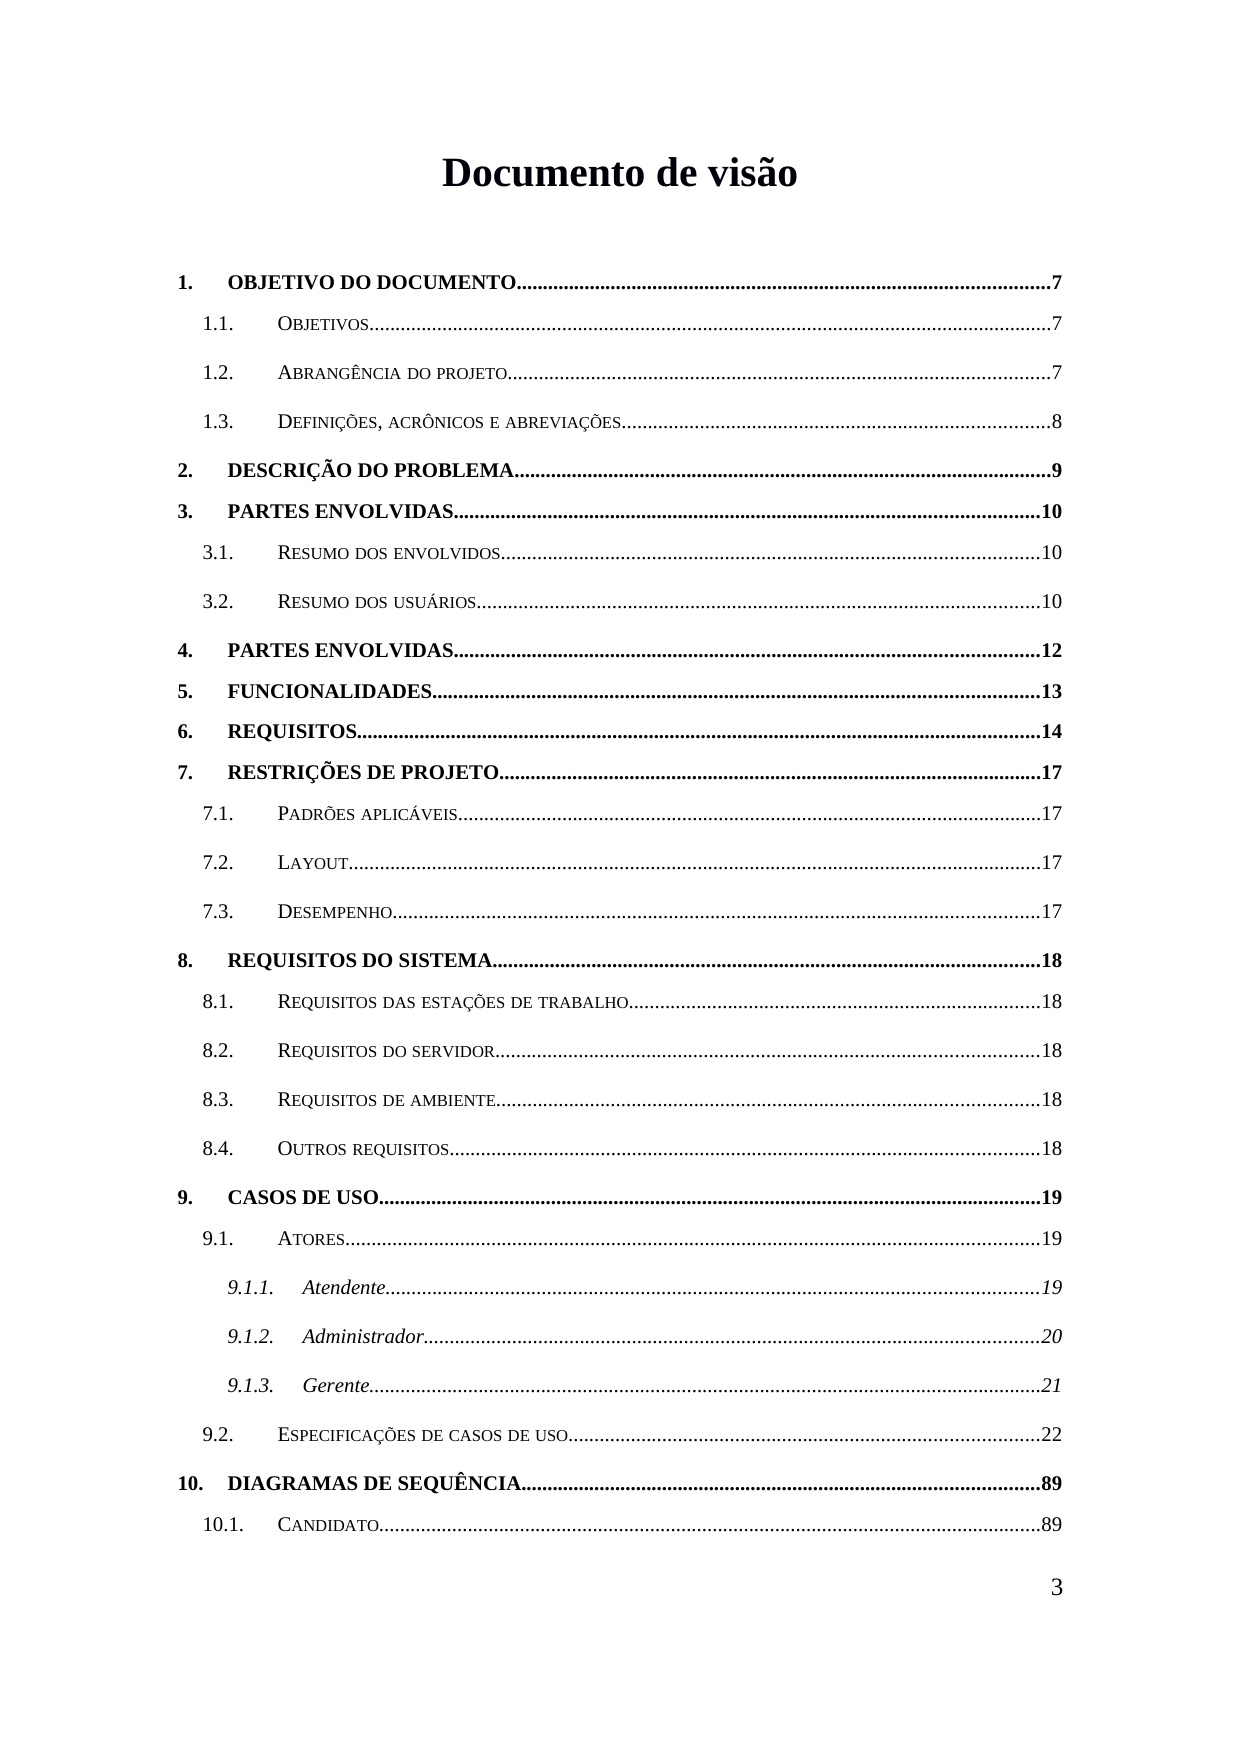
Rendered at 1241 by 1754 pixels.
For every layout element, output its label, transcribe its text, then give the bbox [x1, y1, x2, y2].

text 6. Requisitos 14 [177, 719, 1063, 743]
text 8. Requisitos do sistema 18 [177, 948, 1063, 972]
text 4. Partes envolvidas 12 [177, 638, 1063, 662]
text 9.1.3. Gerente 21 [227, 1373, 1063, 1397]
text 2. Descrição do problema 9 [177, 458, 1063, 482]
text 7.1. Padrões aplicáveis 17 [202, 801, 1063, 825]
text 7. Restrições de projeto 17 [177, 760, 1063, 784]
text 3.1. Resumo dos envolvidos 10 [202, 540, 1063, 564]
text 9.2. Especificações de casos de uso 22 [202, 1422, 1063, 1446]
text 7.3. Desempenho 17 [202, 899, 1063, 923]
text 9.1.2. Administrador 20 [227, 1324, 1063, 1348]
text 1.3. Definições, acrônicos e abreviações 8 [202, 409, 1063, 433]
text 1.1. Objetivos 7 [202, 311, 1063, 335]
text 9. Casos de uso 19 [177, 1185, 1063, 1209]
text 8.1. Requisitos das estações de trabalho 18 [202, 989, 1063, 1013]
text 9.1. Atores 19 [202, 1226, 1063, 1250]
text 3. Partes envolvidas 10 [177, 499, 1063, 523]
text 8.3. Requisitos de ambiente 18 [202, 1087, 1063, 1111]
text 10.1. Candidato 89 [202, 1512, 1063, 1536]
text 3.2. Resumo dos usuários 10 [202, 589, 1063, 613]
text 8.2. Requisitos do servidor 18 [202, 1038, 1063, 1062]
text 1.2. Abrangência do projeto 7 [202, 360, 1063, 384]
text 8.4. Outros requisitos 18 [202, 1136, 1063, 1160]
text 7.2. Layout 17 [202, 850, 1063, 874]
text 5. Funcionalidades 13 [177, 678, 1063, 703]
text Documento de visão [177, 148, 1063, 196]
text 10. Diagramas de sequência 89 [177, 1471, 1063, 1495]
text 1. Objetivo do documento 7 [177, 270, 1063, 294]
text 9.1.1. Atendente 19 [227, 1275, 1063, 1299]
